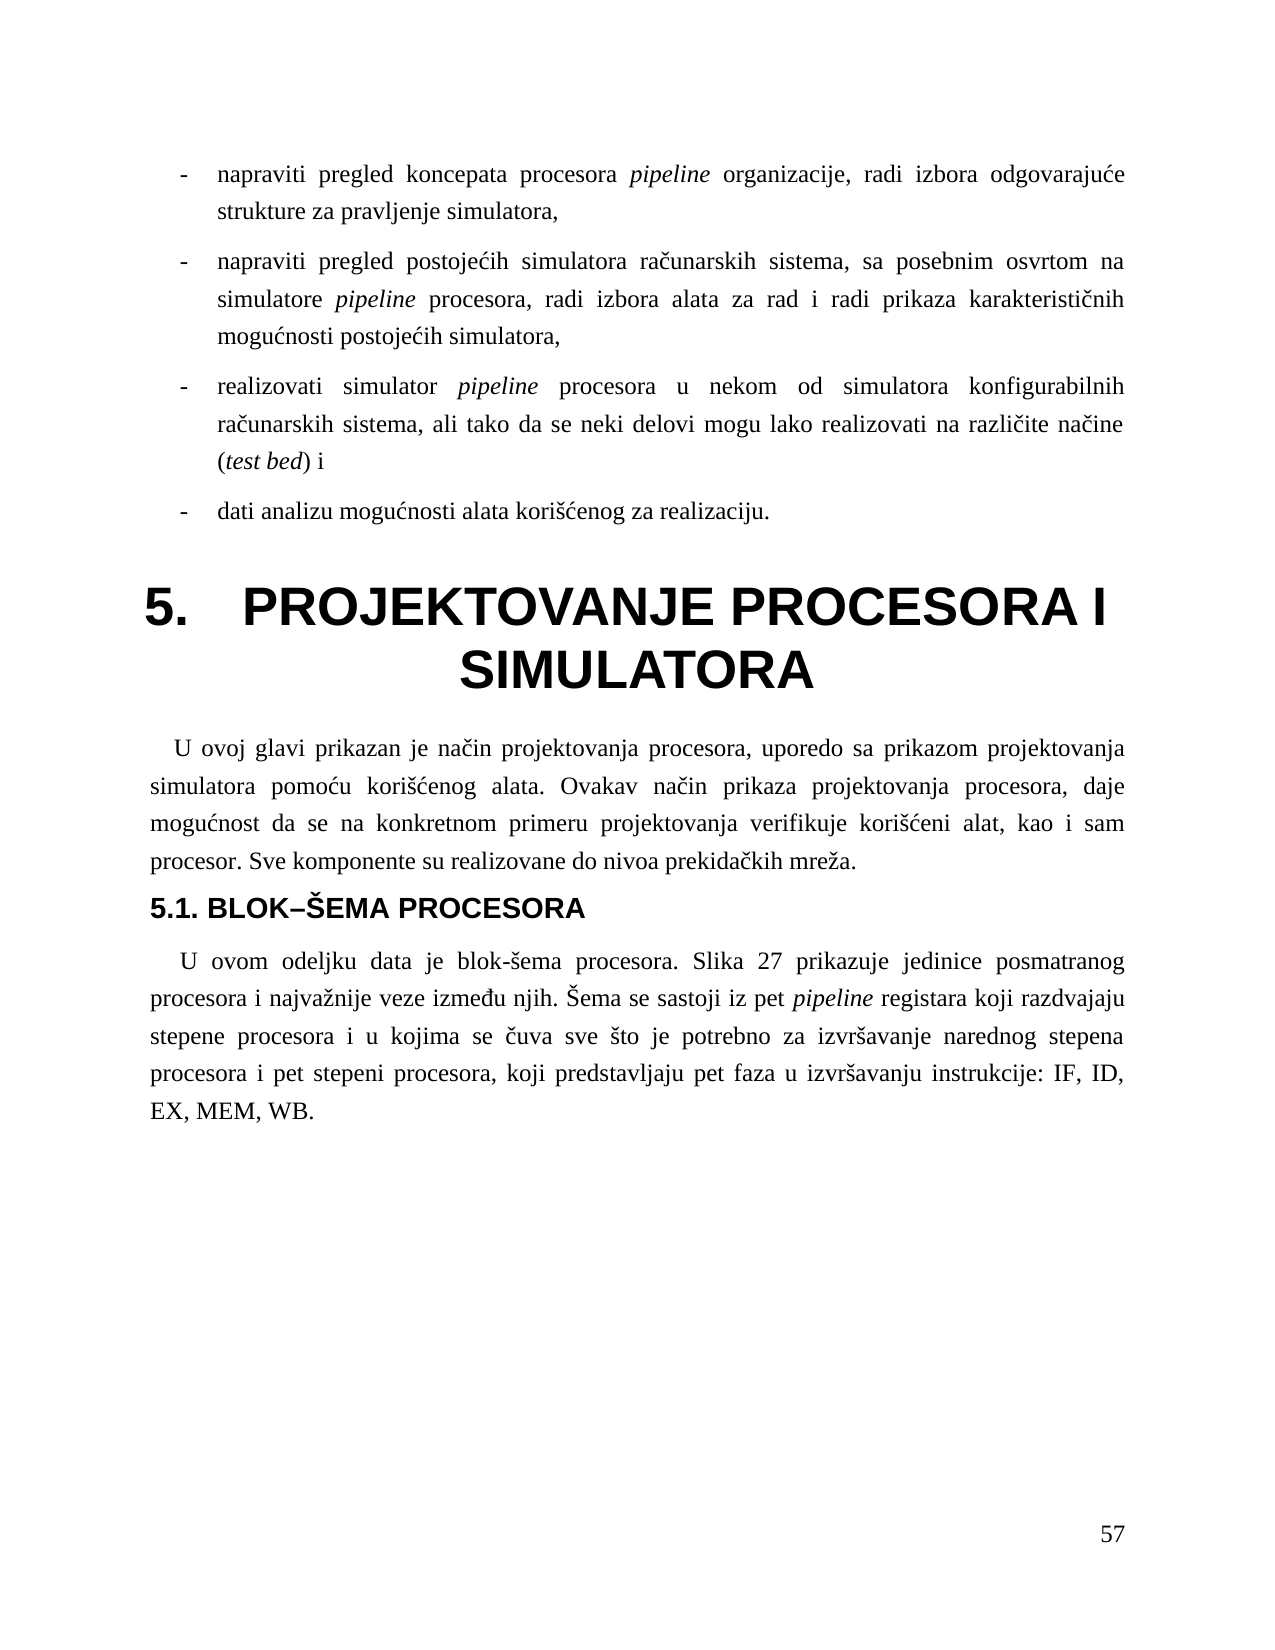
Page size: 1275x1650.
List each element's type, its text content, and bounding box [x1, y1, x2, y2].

list realizovati simulator pipeline procesora u nekom od simulatora konfigurabilnih računarskih sistema, ali tako da se neki delovi mogu lako realizovati na različite načine (test bed) i [179, 362, 1125, 475]
list dati analizu mogućnosti alata korišćenog za realizaciju. [179, 487, 1125, 525]
subtitle Projektovanje procesora i simulatora [150, 575, 1125, 699]
text U ovoj glavi prikazan je način projektovanja procesora, uporedo sa prikazom projektovanja simulatora pomoću korišćenog alata. Ovakav način prikaza projektovanja procesora, daje mogućnost da se na konkretnom primeru projektovanja verifikuje korišćeni alat, kao i sam procesor. Sve komponente su realizovane do nivoa prekidačkih mreža. [150, 724, 1125, 874]
text U ovom odeljku data je blok-šema procesora. Slika 27 prikazuje jedinice posmatranog procesora i najvažnije veze između njih. Šema se sastoji iz pet pipeline registara koji razdvajaju stepene procesora i u kojima se čuva sve što je potrebno za izvršavanje narednog stepena procesora i pet stepeni procesora, koji predstavljaju pet faza u izvršavanju instrukcije: IF, ID, EX, MEM, WB. [150, 937, 1125, 1124]
list napraviti pregled postojećih simulatora računarskih sistema, sa posebnim osvrtom na simulatore pipeline procesora, radi izbora alata za rad i radi prikaza karakterističnih mogućnosti postojećih simulatora, [179, 237, 1125, 350]
subtitle blok–šema procesora [150, 887, 1125, 924]
list napraviti pregled koncepata procesora pipeline organizacije, radi izbora odgovarajuće strukture za pravljenje simulatora, [179, 150, 1125, 225]
